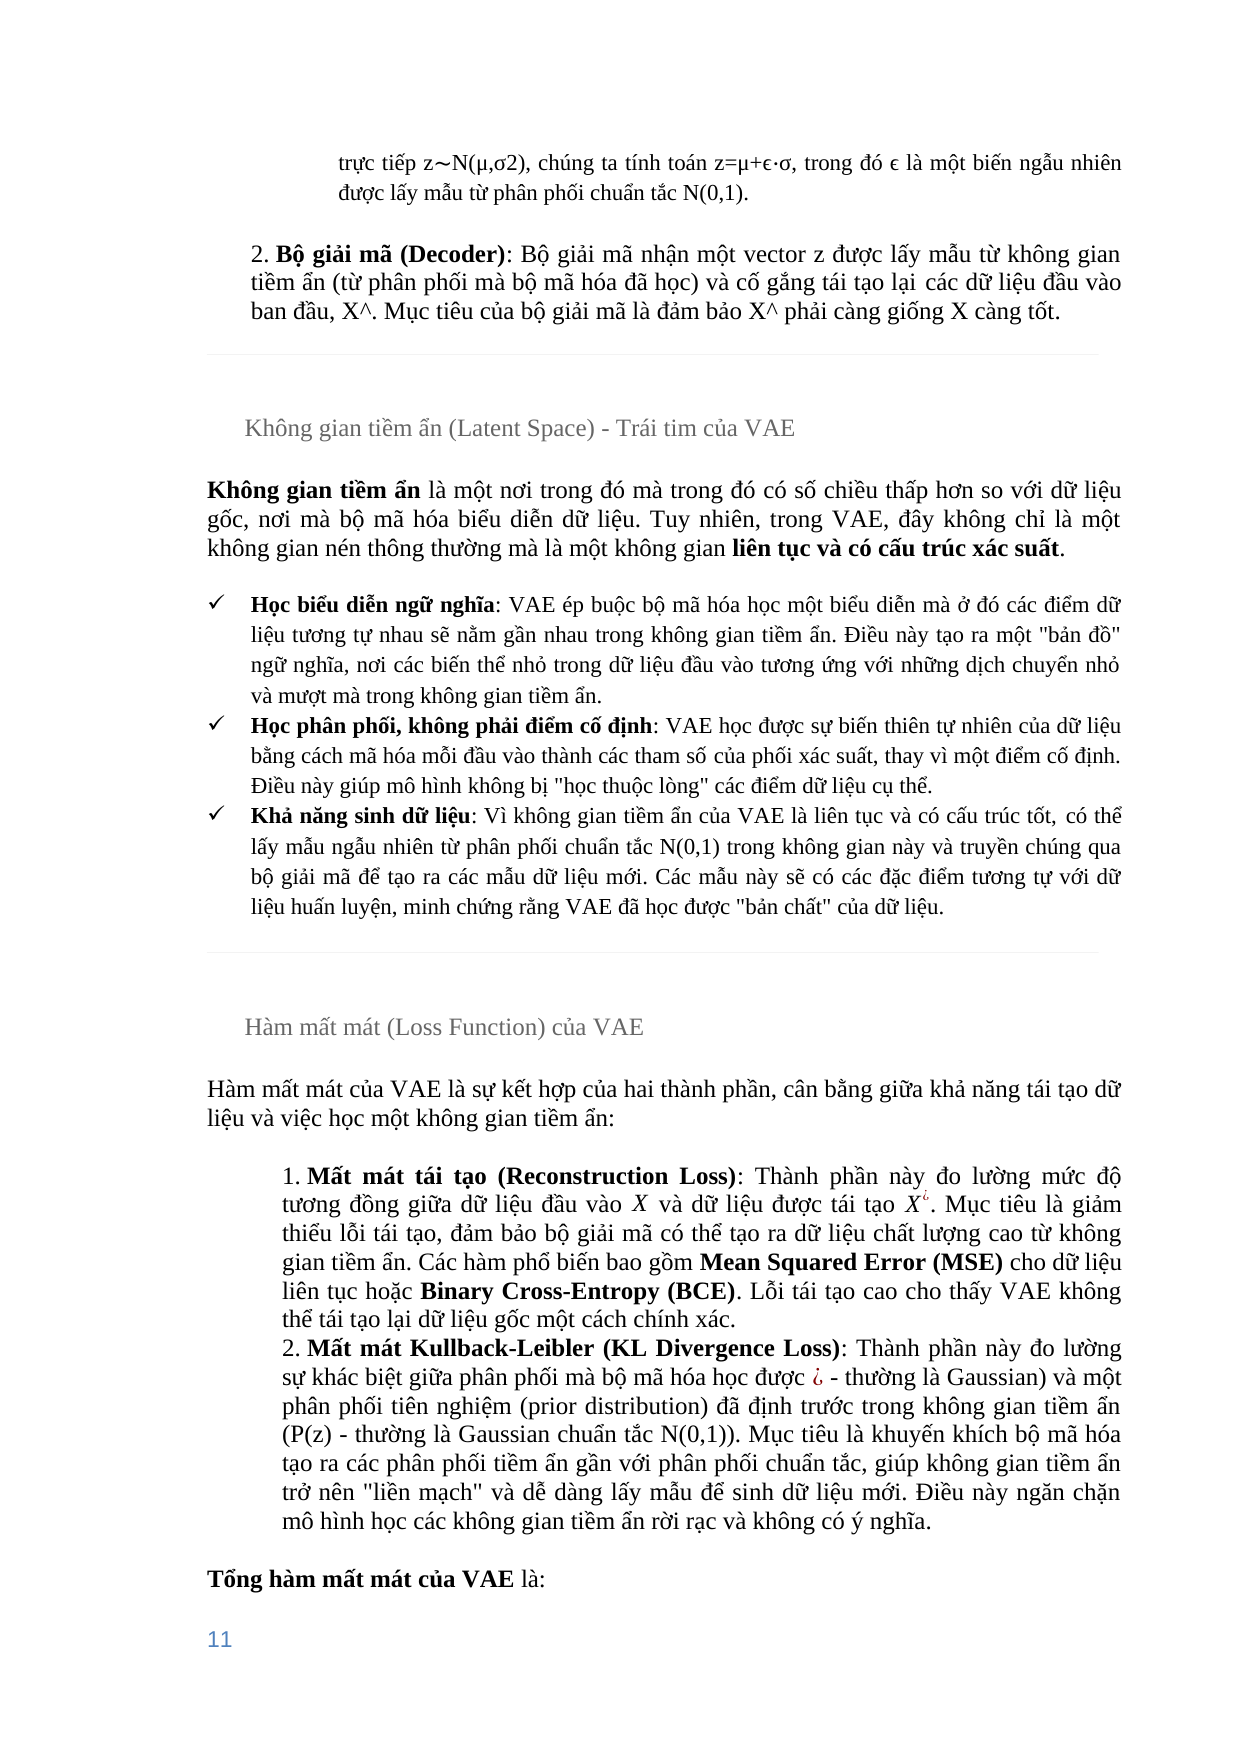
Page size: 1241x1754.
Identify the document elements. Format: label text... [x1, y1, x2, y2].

list Học phân phối, không phải điểm cố định: VAE học được sự biến thiên tự nhiên của dữ liệu bằng cách mã hóa mỗi đầu vào thành các tham số của phối xác suất, thay vì một điểm cố định. Điều này giúp mô hình không bị "học thuộc lòng" các điểm dữ liệu cụ thể. [207, 712, 1122, 799]
subtitle Hàm mất mát (Loss Function) của VAE [244, 1012, 1122, 1041]
list Bộ giải mã (Decoder): Bộ giải mã nhận một vector z được lấy mẫu từ không gian tiềm ẩn (từ phân phối mà bộ mã hóa đã học) và cố gắng tái tạo lại các dữ liệu đầu vào ban đầu, X^. Mục tiêu của bộ giải mã là đảm bảo X^ phải càng giống X càng tốt. [251, 239, 1122, 325]
text Hàm mất mát của VAE là sự kết hợp của hai thành phần, cân bằng giữa khả năng tái tạo dữ liệu và việc học một không gian tiềm ẩn: [207, 1074, 1122, 1132]
list Mất mát tái tạo (Reconstruction Loss): Thành phần này đo lường mức độ tương đồng giữa dữ liệu đầu vào và dữ liệu được tái tạo . Mục tiêu là giảm thiểu lỗi tái tạo, đảm bảo bộ giải mã có thể tạo ra dữ liệu chất lượng cao từ không gian tiềm ẩn. Các hàm phổ biến bao gồm Mean Squared Error (MSE) cho dữ liệu liên tục hoặc Binary Cross-Entropy (BCE). Lỗi tái tạo cao cho thấy VAE không thể tái tạo lại dữ liệu gốc một cách chính xác. [282, 1161, 1122, 1333]
text Không gian tiềm ẩn là một nơi trong đó mà trong đó có số chiều thấp hơn so với dữ liệu gốc, nơi mà bộ mã hóa biểu diễn dữ liệu. Tuy nhiên, trong VAE, đây không chỉ là một không gian nén thông thường mà là một không gian liên tục và có cấu trúc xác suất. [207, 476, 1122, 562]
subtitle Không gian tiềm ẩn (Latent Space) - Trái tim của VAE [244, 413, 1122, 442]
list Học biểu diễn ngữ nghĩa: VAE ép buộc bộ mã hóa học một biểu diễn mà ở đó các điểm dữ liệu tương tự nhau sẽ nằm gần nhau trong không gian tiềm ẩn. Điều này tạo ra một "bản đồ" ngữ nghĩa, nơi các biến thể nhỏ trong dữ liệu đầu vào tương ứng với những dịch chuyển nhỏ và mượt mà trong không gian tiềm ẩn. [207, 591, 1122, 708]
list Mất mát Kullback-Leibler (KL Divergence Loss): Thành phần này đo lường sự khác biệt giữa phân phối mà bộ mã hóa học được - thường là Gaussian) và một phân phối tiên nghiệm (prior distribution) đã định trước trong không gian tiềm ẩn (P(z) - thường là Gaussian chuẩn tắc N(0,1)). Mục tiêu là khuyến khích bộ mã hóa tạo ra các phân phối tiềm ẩn gần với phân phối chuẩn tắc, giúp không gian tiềm ẩn trở nên "liền mạch" và dễ dàng lấy mẫu để sinh dữ liệu mới. Điều này ngăn chặn mô hình học các không gian tiềm ẩn rời rạc và không có ý nghĩa. [282, 1362, 1122, 1564]
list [294, 148, 1122, 206]
list Khả năng sinh dữ liệu: Vì không gian tiềm ẩn của VAE là liên tục và có cấu trúc tốt, có thể lấy mẫu ngẫu nhiên từ phân phối chuẩn tắc N(0,1) trong không gian này và truyền chúng qua bộ giải mã để tạo ra các mẫu dữ liệu mới. Các mẫu này sẽ có các đặc điểm tương tự với dữ liệu huấn luyện, minh chứng rằng VAE đã học được "bản chất" của dữ liệu. [207, 802, 1122, 919]
